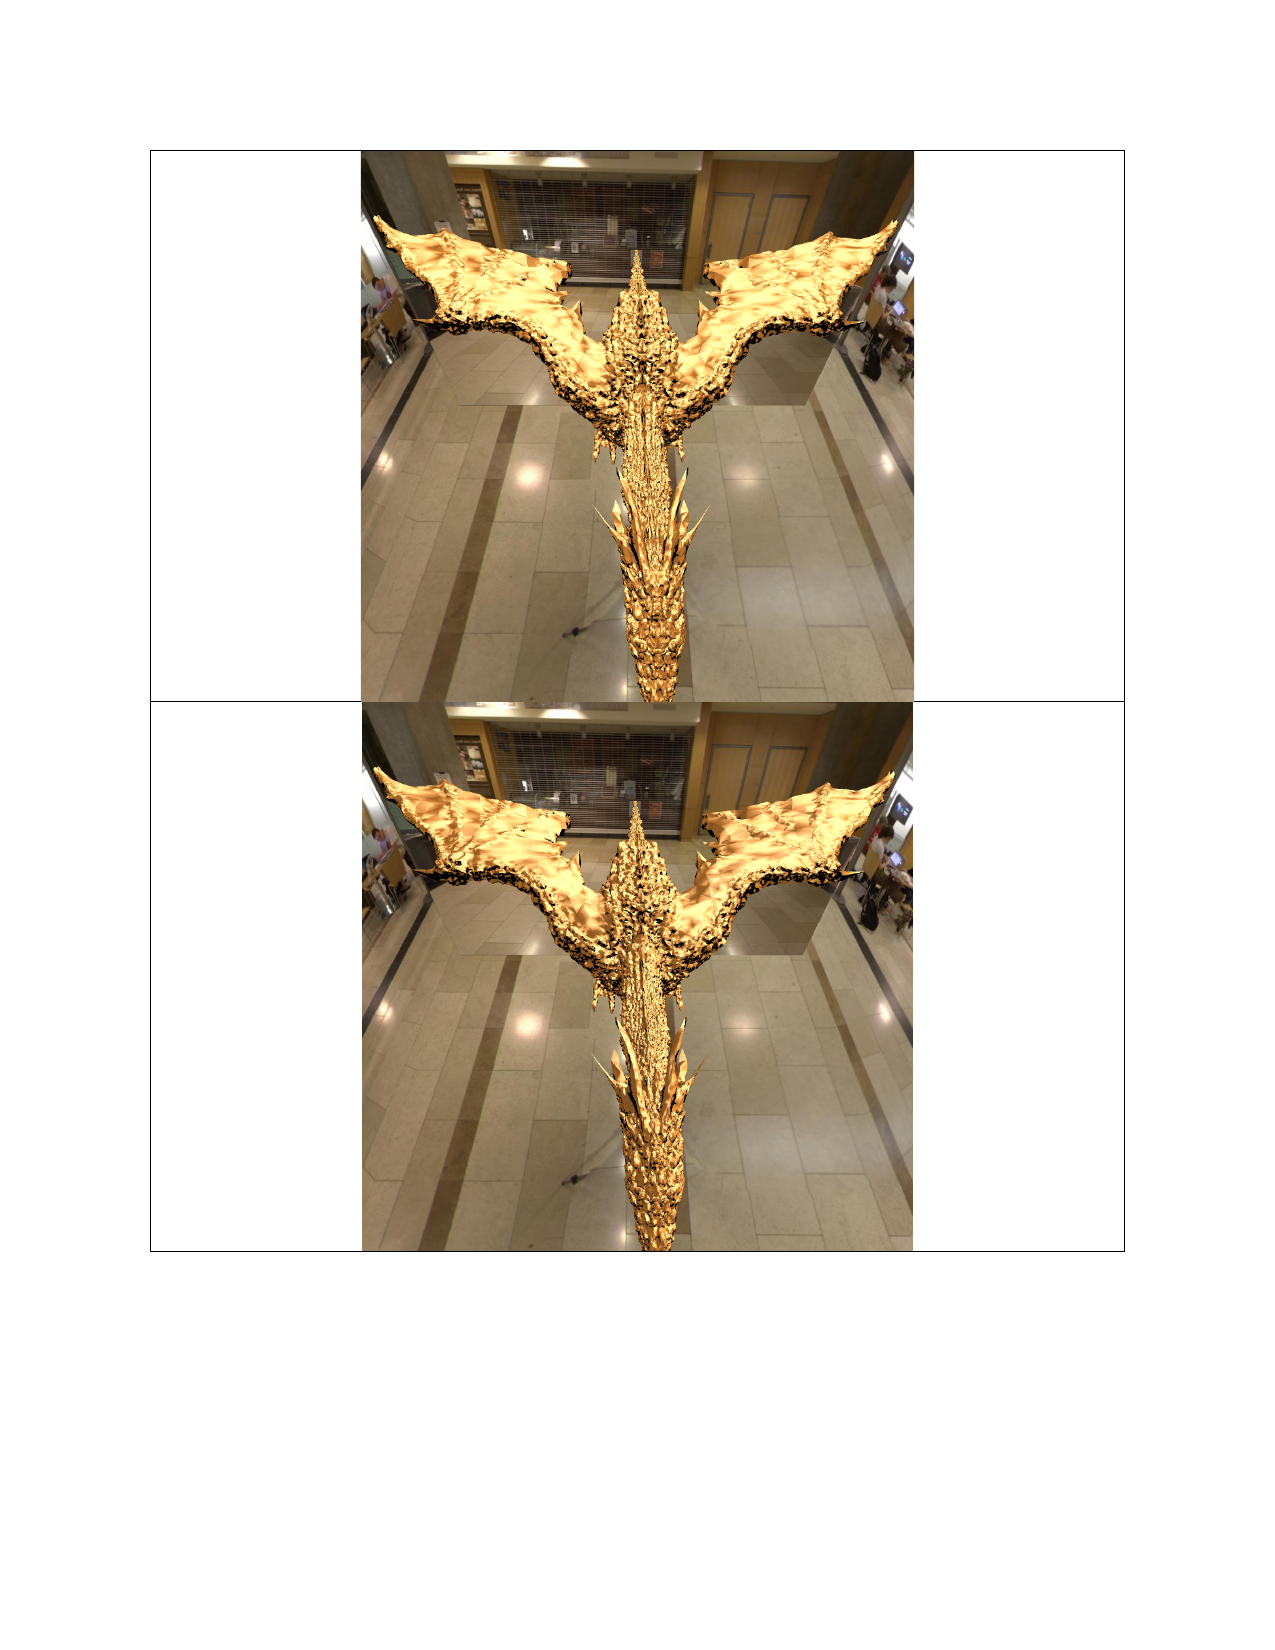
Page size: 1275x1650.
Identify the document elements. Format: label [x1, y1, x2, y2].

table_cell [151, 151, 360, 701]
table_cell [913, 702, 1124, 1251]
table_cell [915, 151, 1124, 701]
picture [360, 151, 915, 1251]
table_cell [151, 702, 362, 1251]
